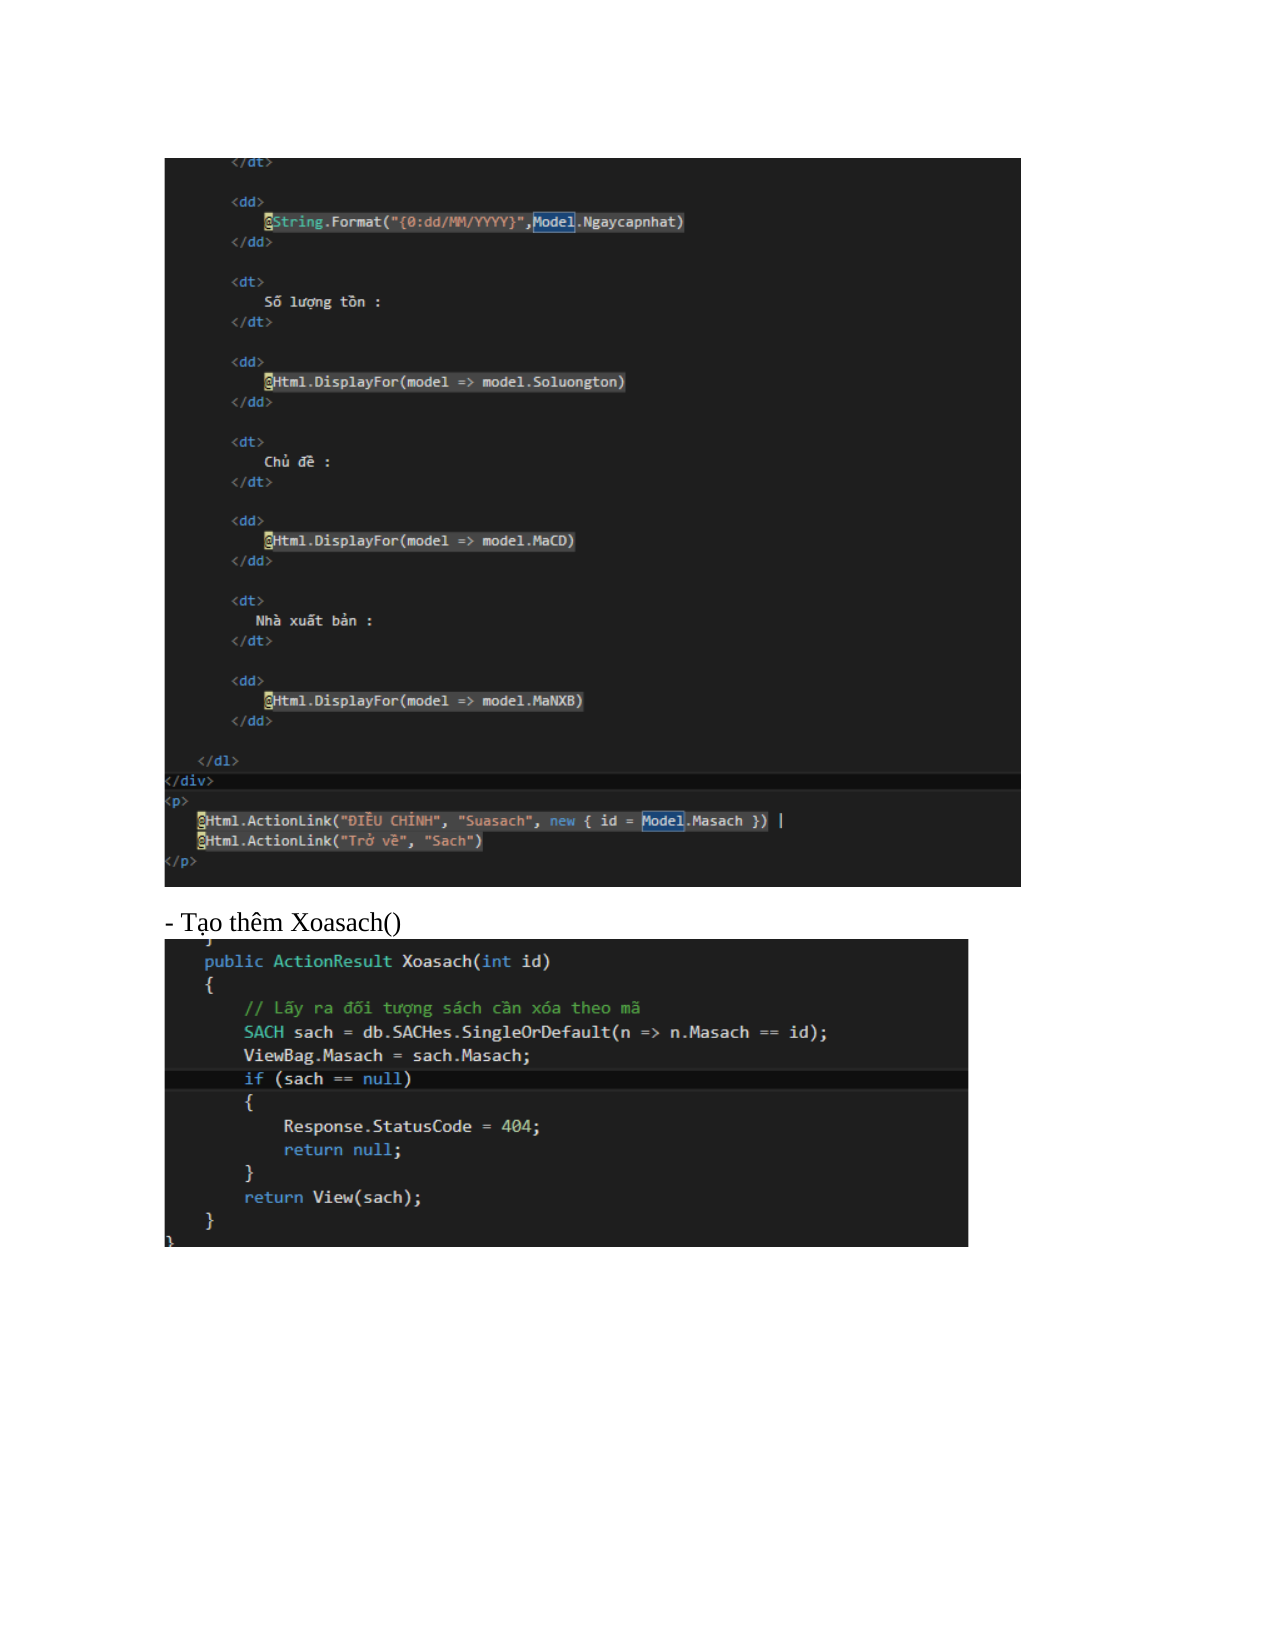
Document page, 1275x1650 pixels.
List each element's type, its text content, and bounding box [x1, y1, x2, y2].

picture [164, 158, 1021, 887]
list - Tạo thêm Xoasach() [164, 906, 1169, 937]
picture [164, 939, 969, 1247]
